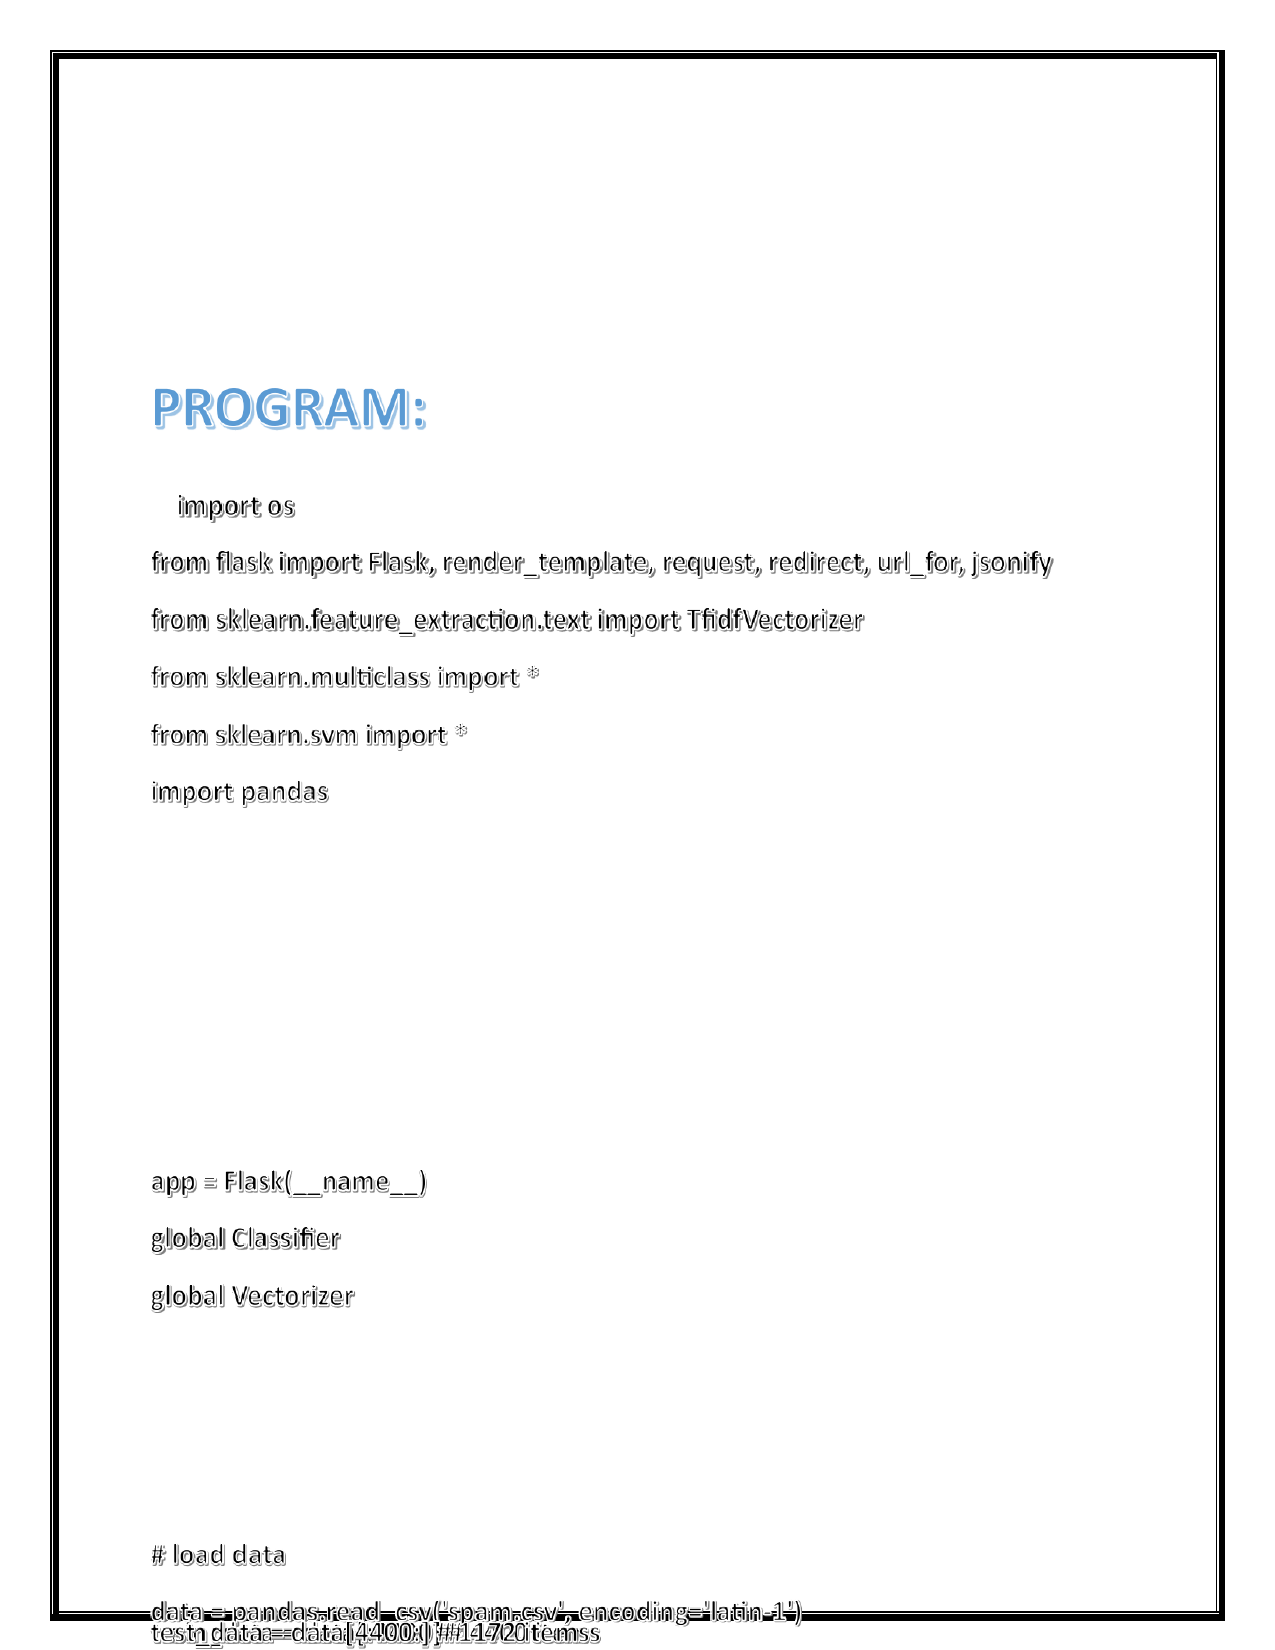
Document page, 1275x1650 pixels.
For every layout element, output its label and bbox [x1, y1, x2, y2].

picture [149, 1599, 803, 1650]
picture [150, 1168, 428, 1199]
picture [149, 1542, 287, 1567]
picture [149, 608, 865, 638]
picture [149, 550, 1054, 580]
picture [150, 779, 330, 809]
picture [149, 664, 540, 694]
picture [149, 1283, 356, 1314]
picture [176, 494, 296, 524]
picture [149, 722, 468, 752]
picture [149, 1226, 342, 1256]
picture [153, 386, 427, 431]
